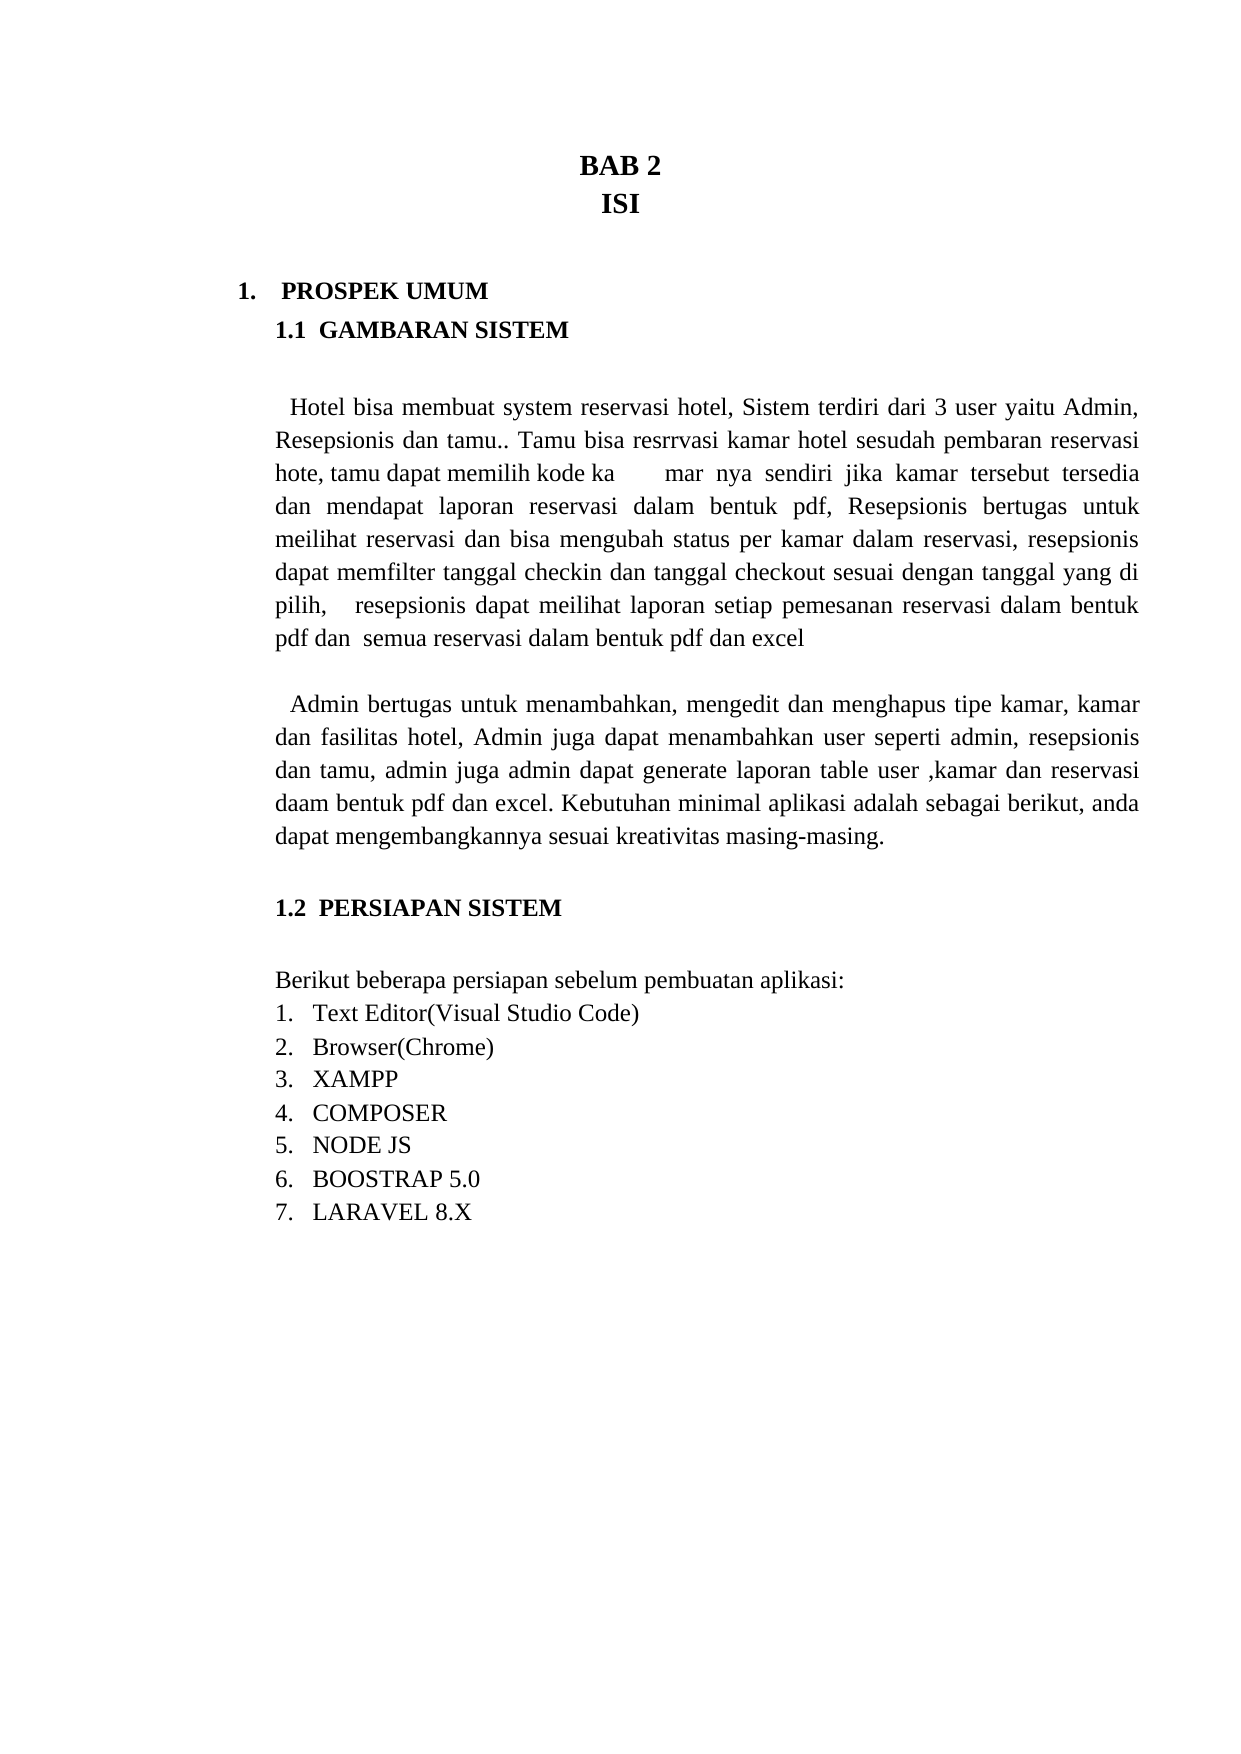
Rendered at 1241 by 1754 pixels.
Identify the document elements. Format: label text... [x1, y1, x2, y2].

list NODE JS [275, 1131, 1140, 1159]
subtitle PERSIAPAN SISTEM [275, 893, 666, 922]
subtitle PROSPEK UMUM [237, 276, 666, 304]
list LARAVEL 8.X [275, 1197, 1140, 1225]
subtitle GAMBARAN SISTEM [275, 315, 666, 344]
list BOOSTRAP 5.0 [275, 1164, 1140, 1192]
subtitle BAB 2 ISI [575, 148, 666, 220]
list XAMPP [275, 1064, 1140, 1093]
list Hotel bisa membuat system reservasi hotel, Sistem terdiri dari 3 user yaitu Admin, Resepsionis dan tamu.. Tamu bisa resrrvasi kamar hotel sesudah pembaran reservasi hote, tamu dapat memilih kode ka mar nya sendiri jika kamar tersebut tersedia dan mendapat laporan reservasi dalam bentuk pdf, Resepsionis bertugas untuk meilihat reservasi dan bisa mengubah status per kamar dalam reservasi, resepsionis dapat memfilter tanggal checkin dan tanggal checkout sesuai dengan tanggal yang di pilih, resepsionis dapat meilihat laporan setiap pemesanan reservasi dalam bentuk pdf dan semua reservasi dalam bentuk pdf dan excel [275, 392, 1140, 652]
list Admin bertugas untuk menambahkan, mengedit dan menghapus tipe kamar, kamar dan fasilitas hotel, Admin juga dapat menambahkan user seperti admin, resepsionis dan tamu, admin juga admin dapat generate laporan table user ,kamar dan reservasi daam bentuk pdf dan excel. Kebutuhan minimal aplikasi adalah sebagai berikut, anda dapat mengembangkannya sesuai kreativitas masing-masing. [275, 689, 1140, 850]
list Text Editor(Visual Studio Code) [275, 998, 1140, 1027]
list Browser(Chrome) [275, 1032, 1140, 1060]
list COMPOSER [275, 1098, 1140, 1126]
list Berikut beberapa persiapan sebelum pembuatan aplikasi: [275, 966, 1140, 994]
